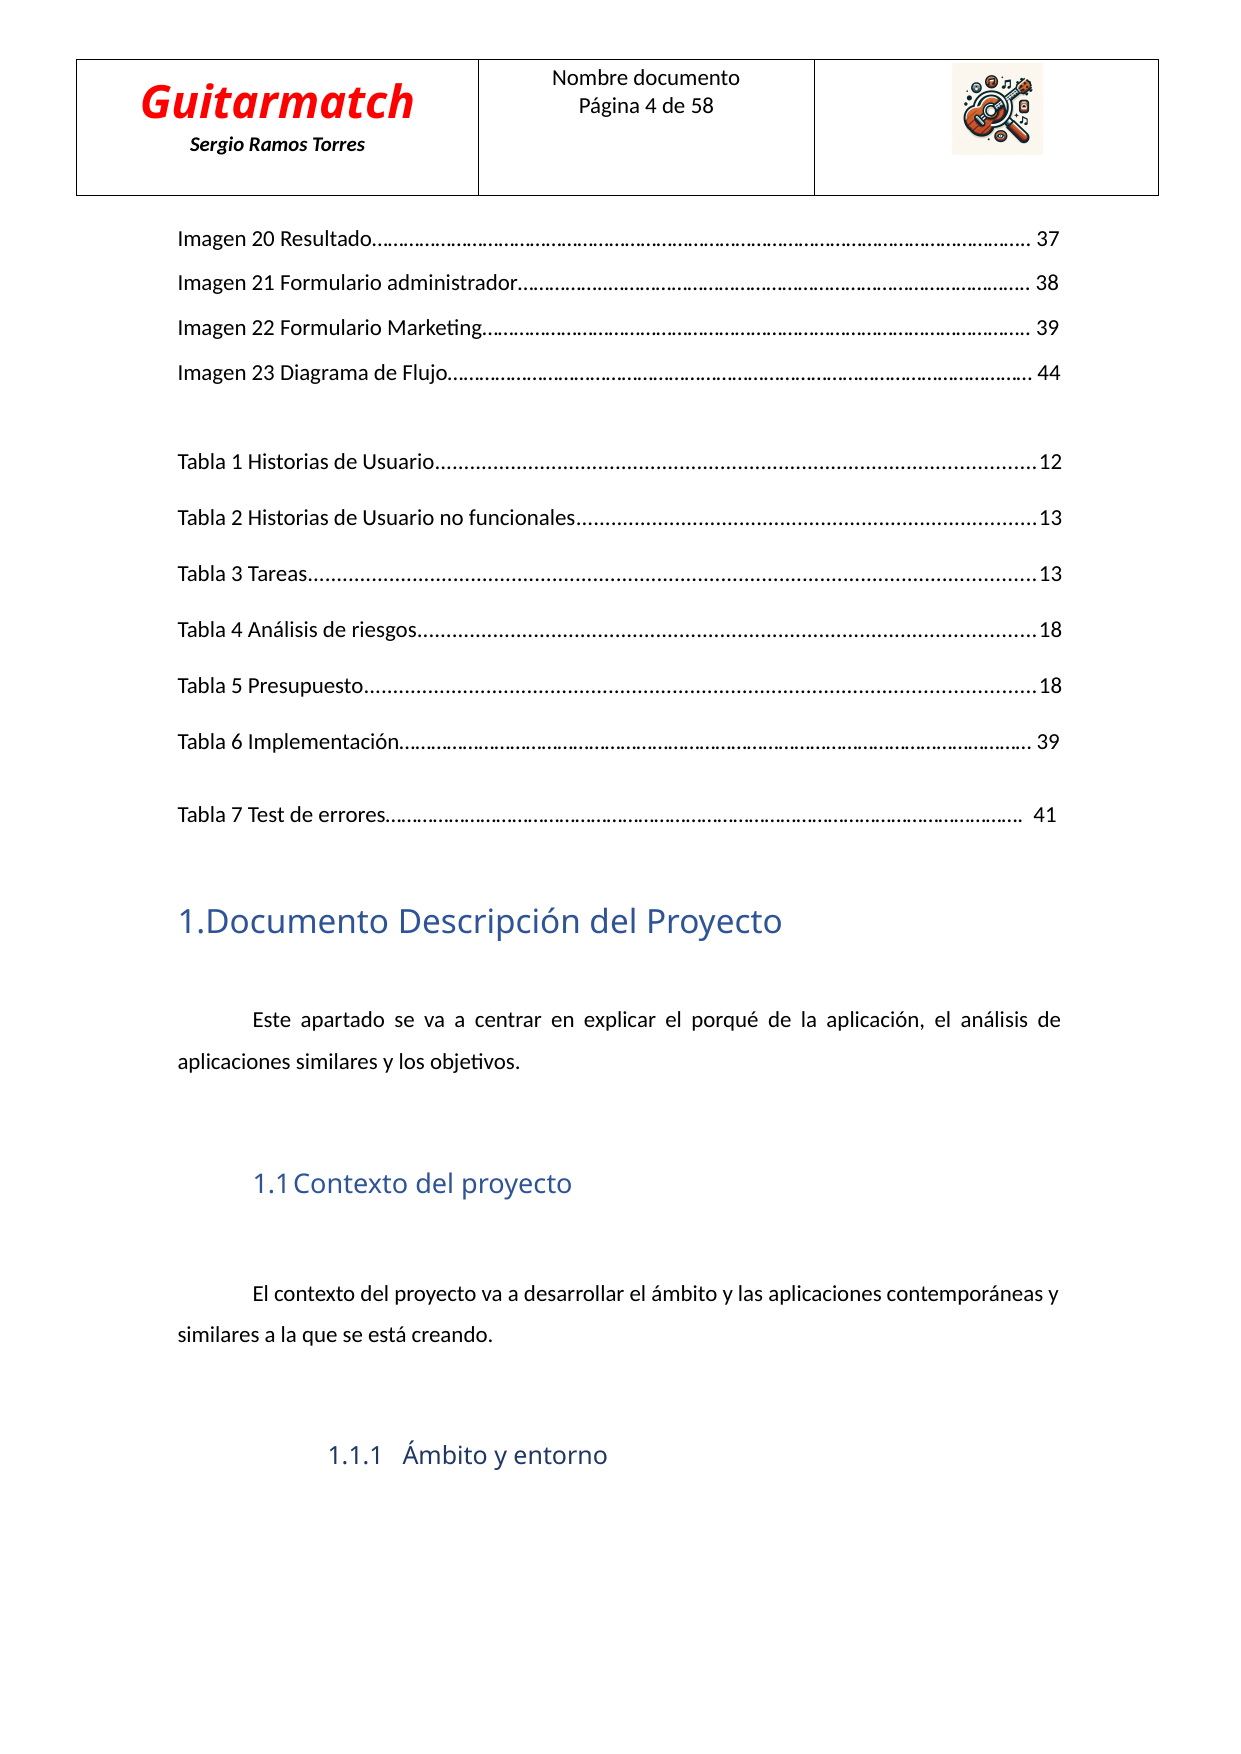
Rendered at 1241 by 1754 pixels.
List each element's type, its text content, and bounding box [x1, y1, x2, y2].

text Imagen 22 Formulario Marketing………………………………………………………………………………………….. 39 [177, 313, 1063, 341]
subtitle Contexto del proyecto [252, 1165, 1063, 1202]
text Tabla 7 Test de errores…………………………………………………………………………………………………………. 41 [177, 800, 1063, 828]
text Tabla 4 Análisis de riesgos 18 [177, 615, 1063, 643]
text Tabla 5 Presupuesto 18 [177, 671, 1063, 699]
text Tabla 1 Historias de Usuario 12 [177, 447, 1063, 475]
text Tabla 6 Implementación………………………………………………………………………………………………………… 39 [177, 727, 1063, 755]
subtitle Ámbito y entorno [327, 1438, 1063, 1472]
text Imagen 23 Diagrama de Flujo………………………………………………………………………………………………… 44 [177, 358, 1063, 386]
picture [951, 63, 1043, 155]
text Tabla 2 Historias de Usuario no funcionales 13 [177, 503, 1063, 531]
text Este apartado se va a centrar en explicar el porqué de la aplicación, el análisis de aplicaciones similares y los objetivos. [177, 1005, 1063, 1075]
text Tabla 3 Tareas 13 [177, 559, 1063, 587]
text Imagen 20 Resultado…………………………………………………………………………………………………………….. 37 [177, 224, 1063, 252]
subtitle 1.Documento Descripción del Proyecto [177, 898, 1063, 943]
text Imagen 21 Formulario administrador……………..…………………………………………………………………….. 38 [177, 268, 1063, 296]
text El contexto del proyecto va a desarrollar el ámbito y las aplicaciones contemporáneas y similares a la que se está creando. [177, 1279, 1063, 1349]
